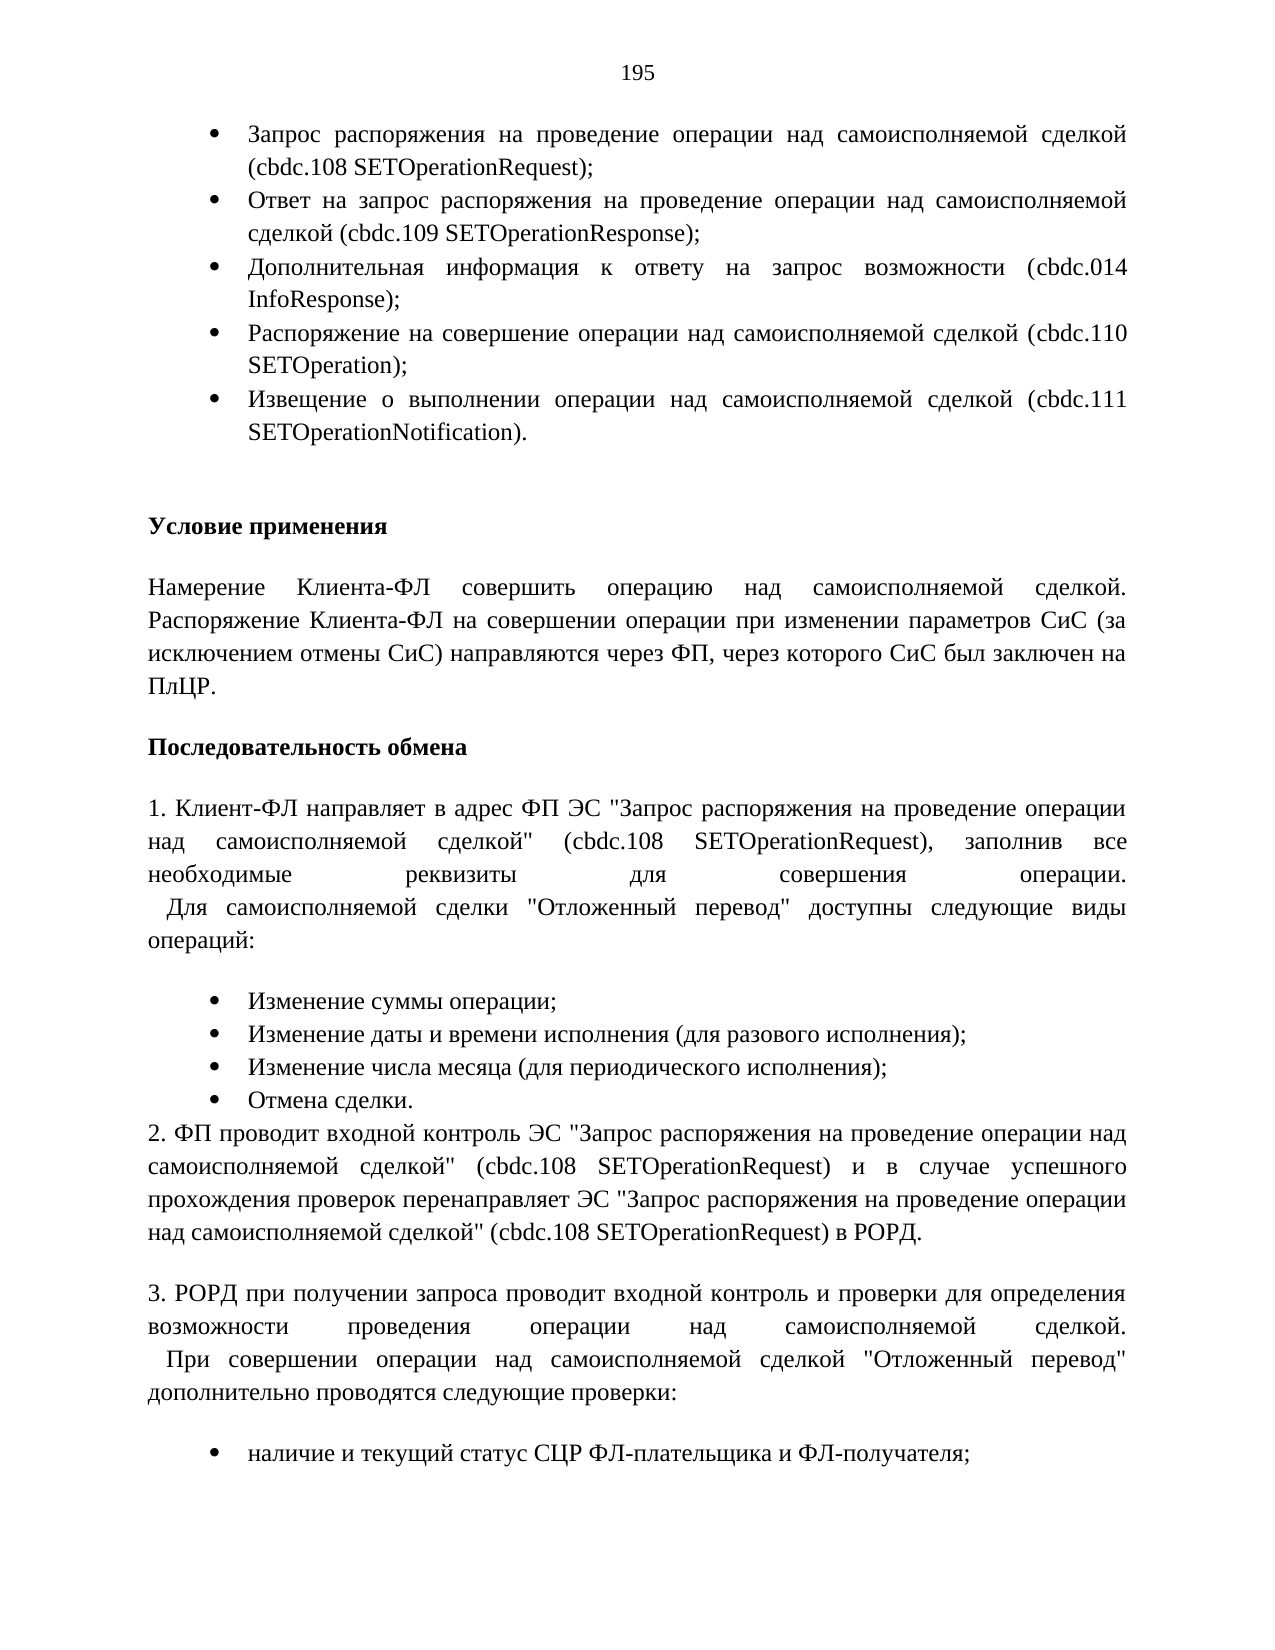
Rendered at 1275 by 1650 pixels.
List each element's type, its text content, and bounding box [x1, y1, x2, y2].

list Извещение о выполнении операции над самоисполняемой сделкой (cbdc.111 SETOperationNotification). [210, 384, 1127, 445]
text 1. Клиент-ФЛ направляет в адрес ФП ЭС "Запрос распоряжения на проведение операции над самоисполняемой сделкой" (cbdc.108 SETOperationRequest), заполнив все необходимые реквизиты для совершения операции. Для самоисполняемой сделки "Отложенный перевод" доступны следующие виды операций: [148, 793, 1127, 954]
list Дополнительная информация к ответу на запрос возможности (cbdc.014 InfoResponse); [210, 252, 1127, 313]
text 3. РОРД при получении запроса проводит входной контроль и проверки для определения возможности проведения операции над самоисполняемой сделкой. При совершении операции над самоисполняемой сделкой "Отложенный перевод" дополнительно проводятся следующие проверки: [148, 1278, 1127, 1406]
text 2. ФП проводит входной контроль ЭС "Запрос распоряжения на проведение операции над самоисполняемой сделкой" (cbdc.108 SETOperationRequest) и в случае успешного прохождения проверок перенаправляет ЭС "Запрос распоряжения на проведение операции над самоисполняемой сделкой" (cbdc.108 SETOperationRequest) в РОРД. [148, 1118, 1127, 1246]
list Изменение суммы операции; [210, 986, 1127, 1015]
text Условие применения [148, 511, 1127, 539]
list Распоряжение на совершение операции над самоисполняемой сделкой (cbdc.110 SETOperation); [210, 318, 1127, 379]
list Изменение даты и времени исполнения (для разового исполнения); [210, 1019, 1127, 1048]
list Изменение числа месяца (для периодического исполнения); [210, 1052, 1127, 1081]
list Отмена сделки. [210, 1085, 1127, 1114]
text Намерение Клиента-ФЛ совершить операцию над самоисполняемой сделкой. Распоряжение Клиента-ФЛ на совершении операции при изменении параметров СиС (за исключением отмены СиС) направляются через ФП, через которого СиС был заключен на ПлЦР. [148, 572, 1127, 699]
text Последовательность обмена [148, 732, 1127, 761]
list наличие и текущий статус СЦР ФЛ-плательщика и ФЛ-получателя; [210, 1438, 1127, 1467]
list Запрос распоряжения на проведение операции над самоисполняемой сделкой (cbdc.108 SETOperationRequest); [210, 119, 1127, 181]
list Ответ на запрос распоряжения на проведение операции над самоисполняемой сделкой (cbdc.109 SETOperationResponse); [210, 186, 1127, 247]
